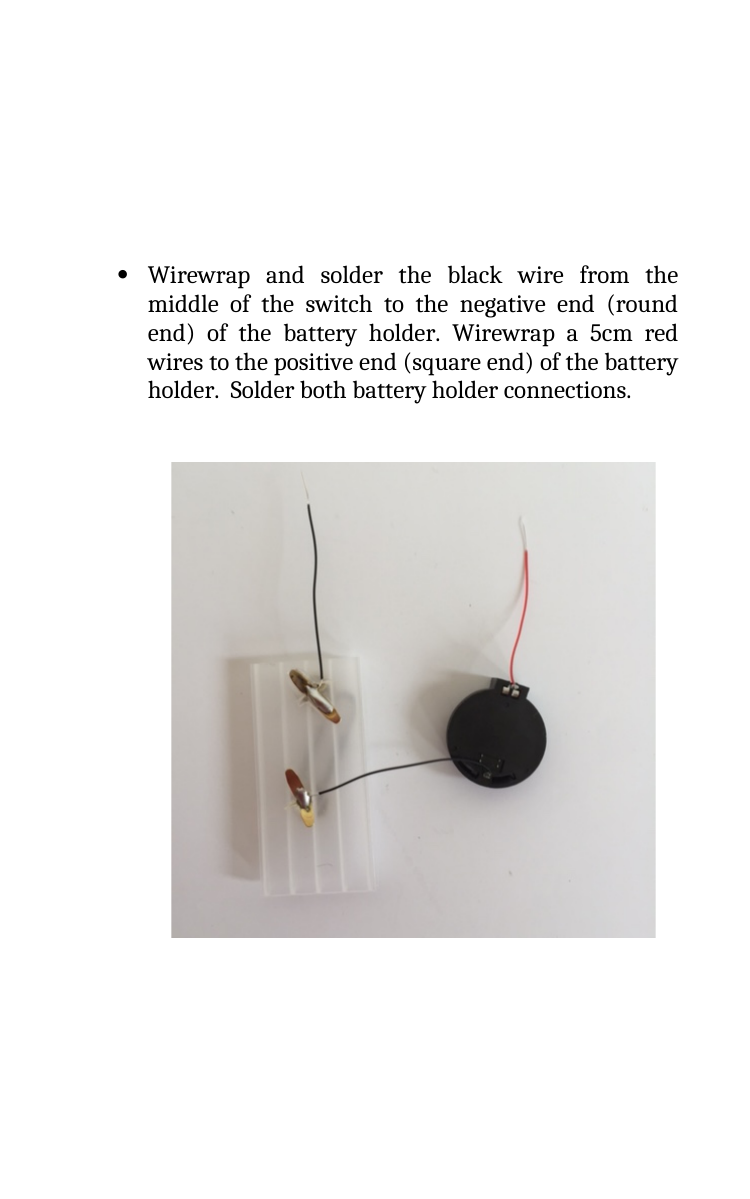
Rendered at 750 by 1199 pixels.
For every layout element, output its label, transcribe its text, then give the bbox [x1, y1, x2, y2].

list Wirewrap and solder the black wire from the middle of the switch to the negative end (round end) of the battery holder. Wirewrap a 5cm red wires to the positive end (square end) of the battery holder. Solder both battery holder connections. [118, 261, 679, 405]
picture [171, 462, 656, 938]
